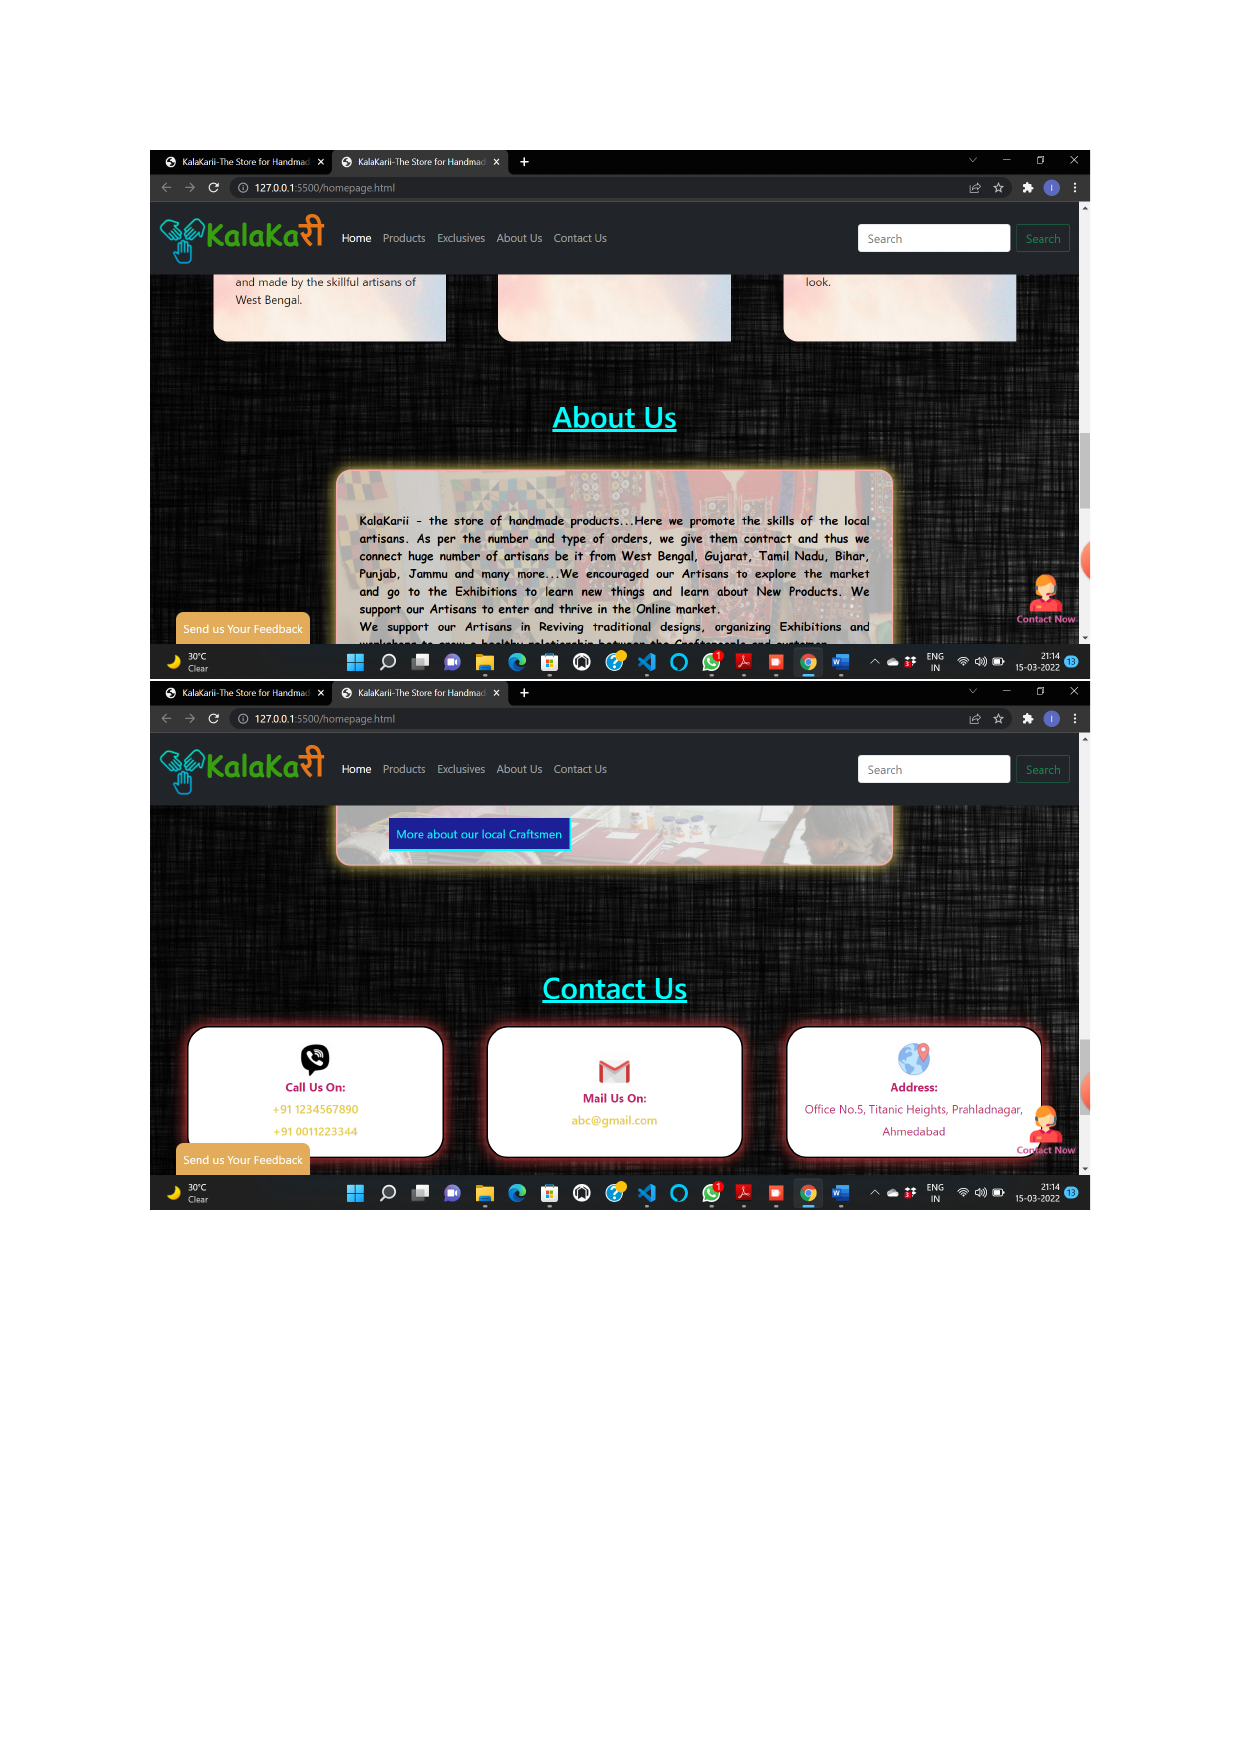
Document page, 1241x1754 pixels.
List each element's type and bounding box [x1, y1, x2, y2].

picture [150, 150, 1091, 679]
picture [150, 681, 1091, 1210]
